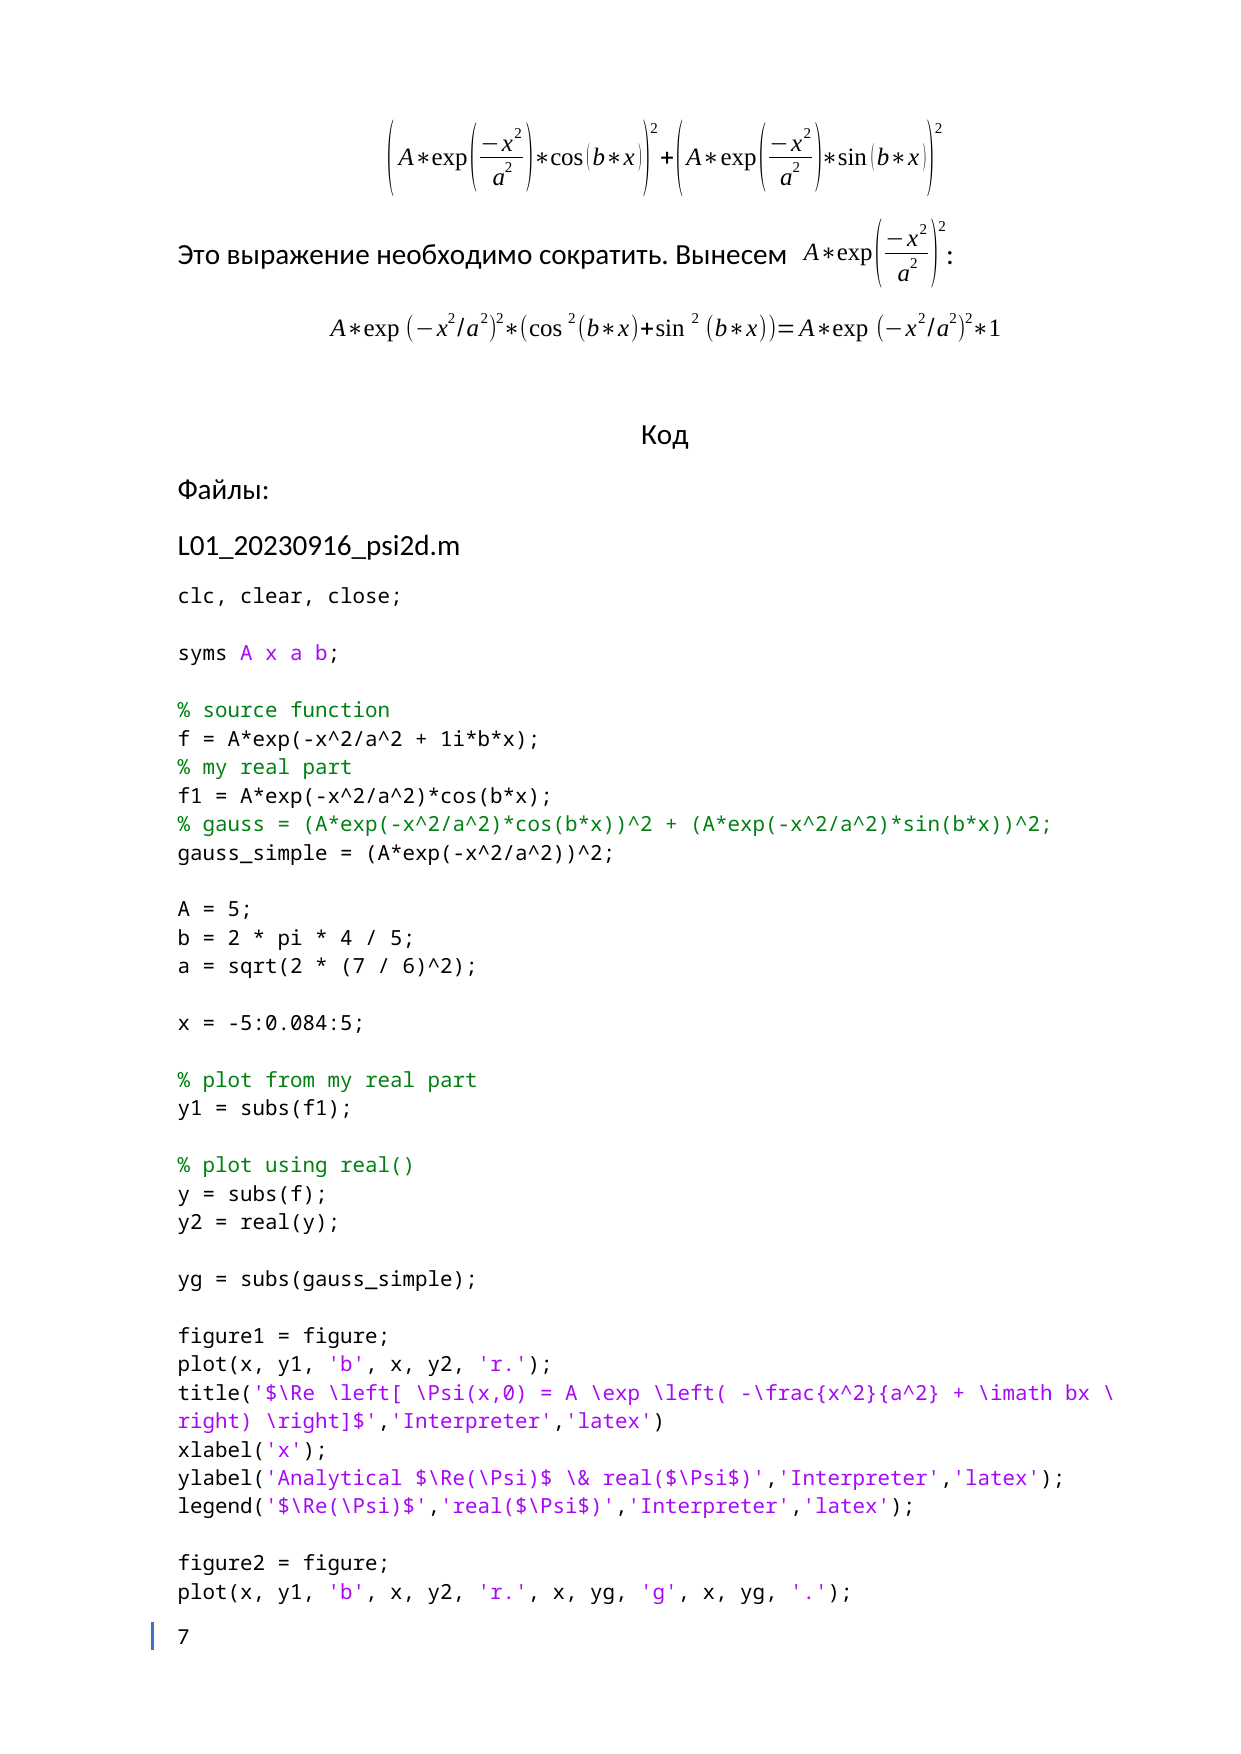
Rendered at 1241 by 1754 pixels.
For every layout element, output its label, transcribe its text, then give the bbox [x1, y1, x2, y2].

text figure1 = figure; [177, 1321, 1152, 1349]
text L01_20230916_psi2d.m [177, 527, 1152, 562]
text y1 = subs(f1); [177, 1093, 1152, 1122]
text % plot from my real part [177, 1065, 1152, 1093]
text gauss_simple = (A*exp(-x^2/a^2))^2; [177, 838, 1152, 866]
text % gauss = (A*exp(-x^2/a^2)*cos(b*x))^2 + (A*exp(-x^2/a^2)*sin(b*x))^2; [177, 809, 1152, 838]
text figure2 = figure; [177, 1548, 1152, 1577]
text plot(x, y1, 'b', x, y2, 'r.', x, yg, 'g', x, yg, '.'); [177, 1577, 1152, 1605]
text Файлы: [177, 471, 1152, 507]
text Это выражение необходимо сократить. Вынесем : [177, 217, 1152, 290]
text plot(x, y1, 'b', x, y2, 'r.'); [177, 1349, 1152, 1378]
text a = sqrt(2 * (7 / 6)^2); [177, 951, 1152, 980]
text f1 = A*exp(-x^2/a^2)*cos(b*x); [177, 781, 1152, 809]
text % plot using real() [177, 1150, 1152, 1179]
text A = 5; [177, 894, 1152, 923]
text title('$\Re \left[ \Psi(x,0) = A \exp \left( -\frac{x^2}{a^2} + \imath bx \right) \right]$','Interpreter','latex') [177, 1378, 1152, 1435]
text % source function [177, 695, 1152, 724]
text ylabel('Analytical $\Re(\Psi)$ \& real($\Psi$)','Interpreter','latex'); [177, 1463, 1152, 1492]
text x = -5:0.084:5; [177, 1008, 1152, 1037]
text syms A x a b; [177, 638, 1152, 667]
text yg = subs(gauss_simple); [177, 1264, 1152, 1293]
text y2 = real(y); [177, 1207, 1152, 1236]
text xlabel('x'); [177, 1435, 1152, 1463]
text b = 2 * pi * 4 / 5; [177, 923, 1152, 951]
text f = A*exp(-x^2/a^2 + 1i*b*x); [177, 724, 1152, 752]
text clc, clear, close; [177, 582, 1152, 610]
text % my real part [177, 752, 1152, 781]
text y = subs(f); [177, 1179, 1152, 1207]
text Код [177, 416, 1152, 452]
text legend('$\Re(\Psi)$','real($\Psi$)','Interpreter','latex'); [177, 1492, 1152, 1520]
